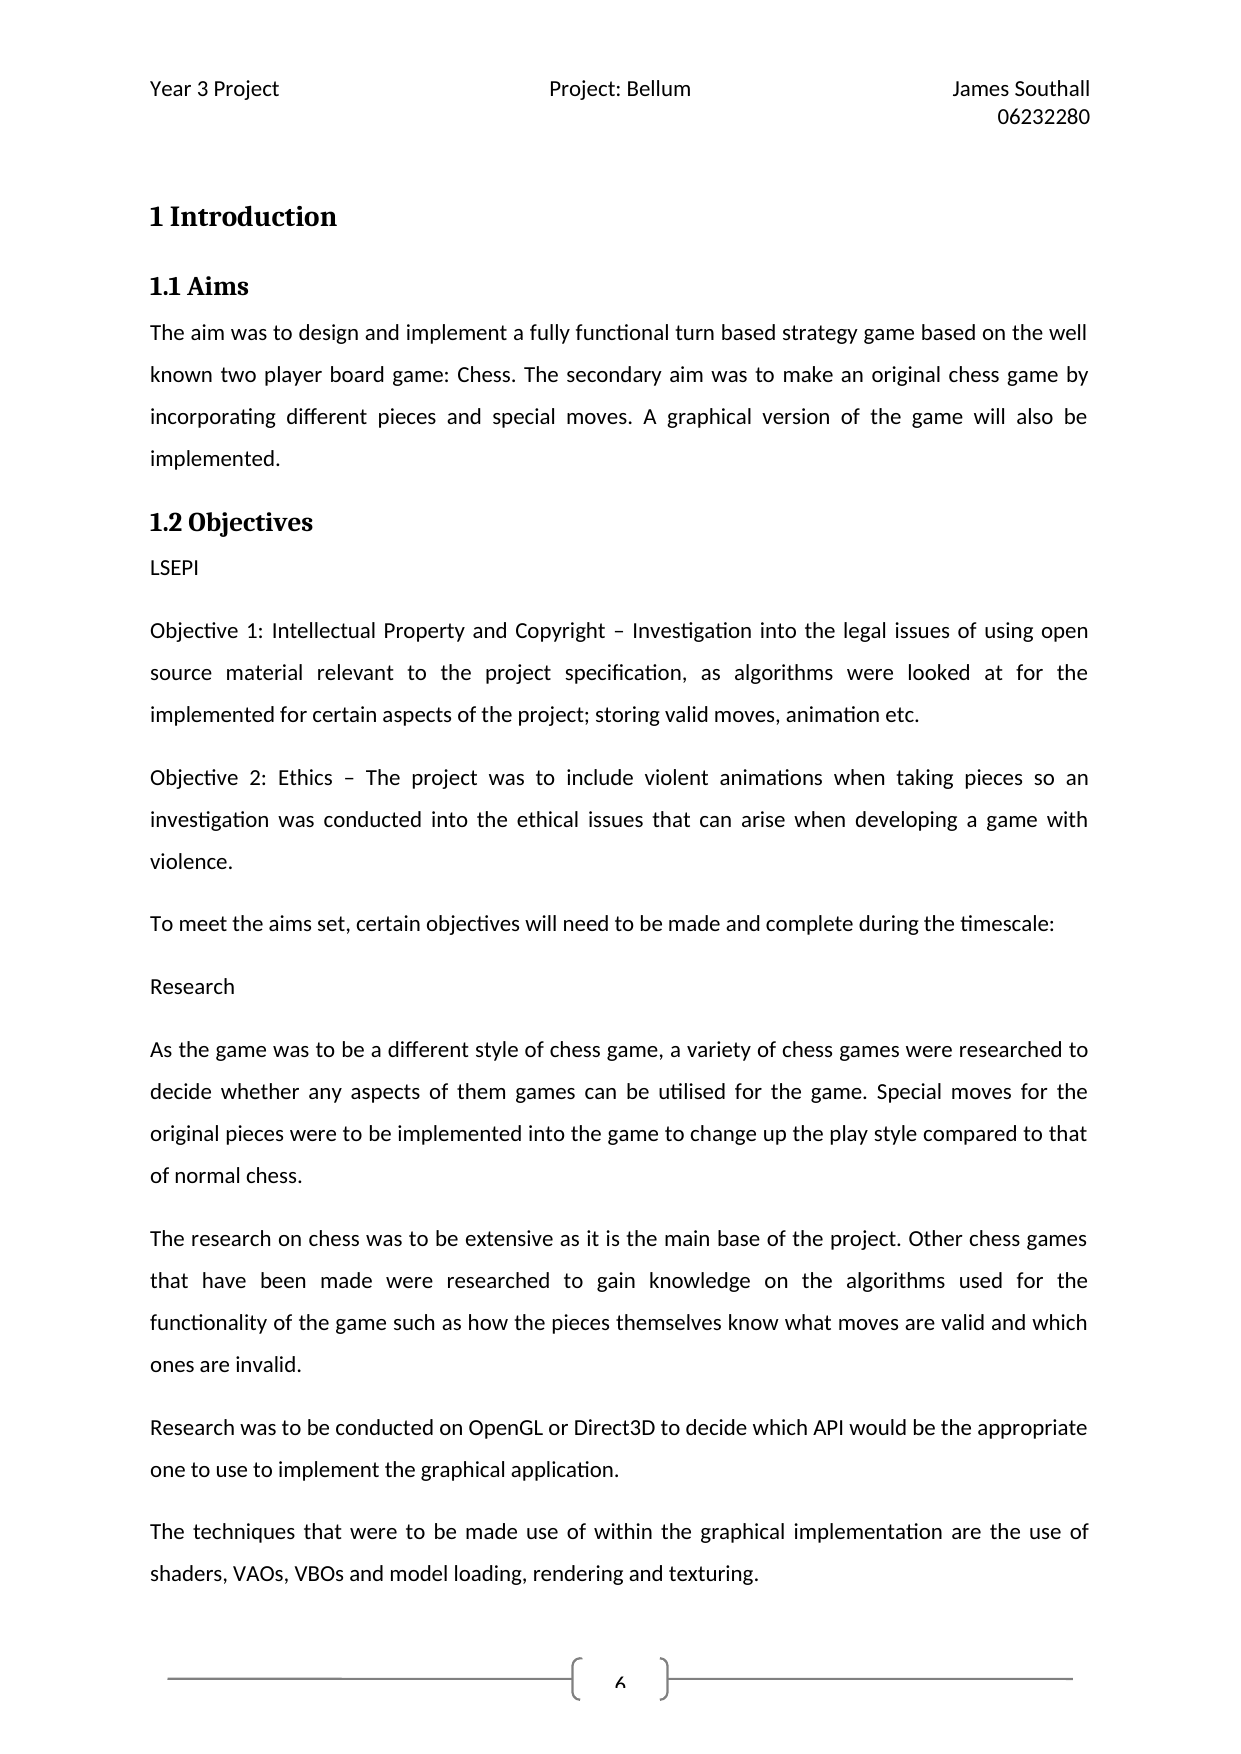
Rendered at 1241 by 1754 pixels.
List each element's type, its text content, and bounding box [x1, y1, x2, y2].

text The research on chess was to be extensive as it is the main base of the project. Other chess games that have been made were researched to gain knowledge on the algorithms used for the functionality of the game such as how the pieces themselves know what moves are valid and which ones are invalid. [150, 1224, 1090, 1378]
subtitle 1.2 Objectives [150, 507, 1090, 538]
text The techniques that were to be made use of within the graphical implementation are the use of shaders, VAOs, VBOs and model loading, rendering and texturing. [150, 1517, 1090, 1587]
text Research [150, 972, 1090, 1000]
text Objective 1: Intellectual Property and Copyright – Investigation into the legal issues of using open source material relevant to the project specification, as algorithms were looked at for the implemented for certain aspects of the project; storing valid moves, animation etc. [150, 616, 1090, 728]
text Objective 2: Ethics – The project was to include violent animations when taking pieces so an investigation was conducted into the ethical issues that can arise when developing a game with violence. [150, 763, 1090, 875]
text Research was to be conducted on OpenGL or Direct3D to decide which API would be the appropriate one to use to implement the graphical application. [150, 1413, 1090, 1483]
text The aim was to design and implement a fully functional turn based strategy game based on the well known two player board game: Chess. The secondary aim was to make an original chess game by incorporating different pieces and special moves. A graphical version of the game will also be implemented. [150, 318, 1090, 472]
text To meet the aims set, certain objectives will need to be made and complete during the timescale: [150, 909, 1090, 938]
text LSEPI [150, 553, 1090, 581]
subtitle 1 Introduction [150, 200, 1090, 233]
text As the game was to be a different style of chess game, a variety of chess games were researched to decide whether any aspects of them games can be utilised for the game. Special moves for the original pieces were to be implemented into the game to change up the play style compared to that of normal chess. [150, 1035, 1090, 1189]
subtitle 1.1 Aims [150, 271, 1090, 302]
